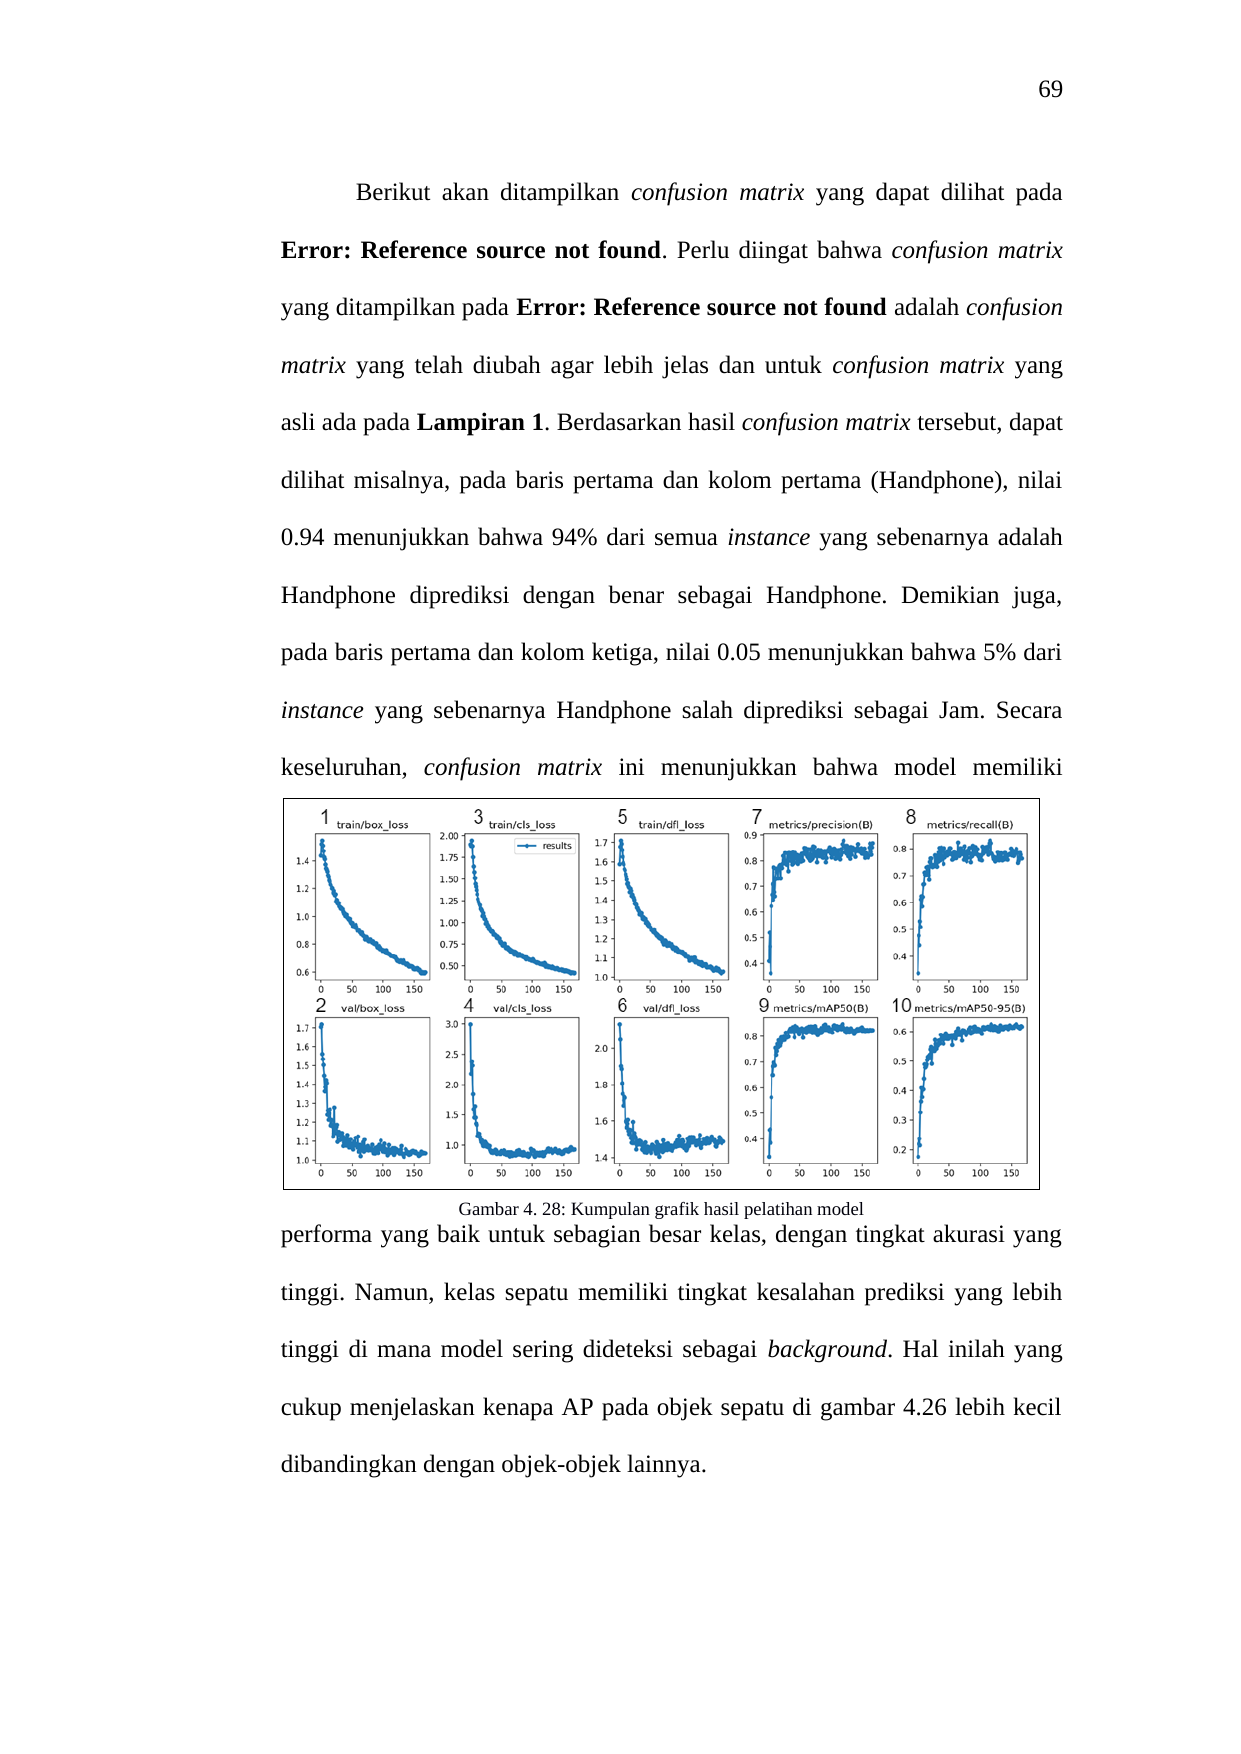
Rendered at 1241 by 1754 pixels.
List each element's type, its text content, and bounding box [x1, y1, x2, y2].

text Berikut akan ditampilkan confusion matrix yang dapat dilihat pada Gambar 4. 27. Perlu diingat bahwa confusion matrix yang ditampilkan pada Gambar 4. 27 adalah confusion matrix yang telah diubah agar lebih jelas dan untuk confusion matrix yang asli ada pada Lampiran 1. Berdasarkan hasil confusion matrix tersebut, dapat dilihat misalnya, pada baris pertama dan kolom pertama (Handphone), nilai 0.94 menunjukkan bahwa 94% dari semua instance yang sebenarnya adalah Handphone diprediksi dengan benar sebagai Handphone. Demikian juga, pada baris pertama dan kolom ketiga, nilai 0.05 menunjukkan bahwa 5% dari instance yang sebenarnya Handphone salah diprediksi sebagai Jam. Secara keseluruhan, confusion matrix ini menunjukkan bahwa model memiliki performa yang baik untuk sebagian besar kelas, dengan tingkat akurasi yang tinggi. Namun, kelas sepatu memiliki tingkat kesalahan prediksi yang lebih tinggi di mana model sering dideteksi sebagai background. Hal inilah yang cukup menjelaskan kenapa AP pada objek sepatu di gambar 4.26 lebih kecil dibandingkan dengan objek-objek lainnya. [281, 177, 1063, 1478]
